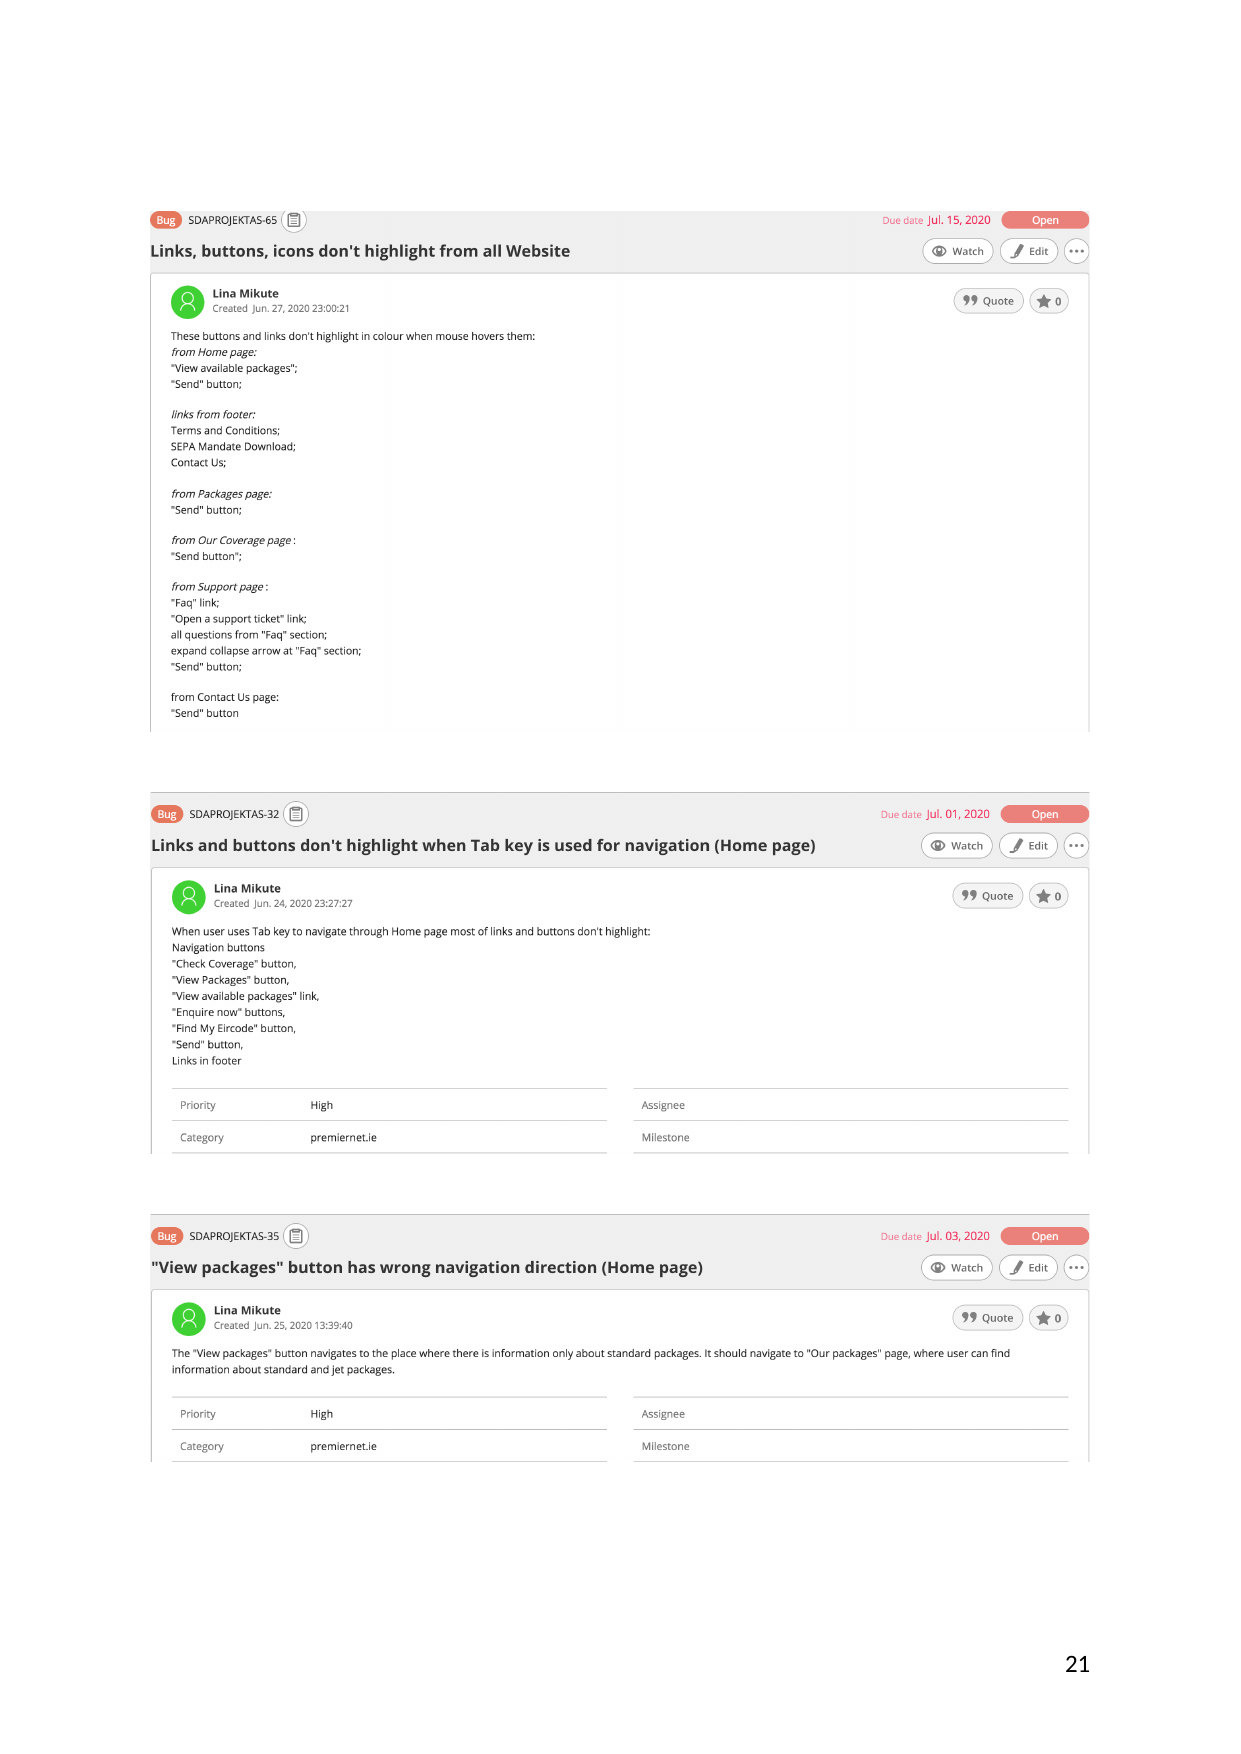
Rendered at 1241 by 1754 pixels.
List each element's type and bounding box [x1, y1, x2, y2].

picture [150, 792, 1090, 1154]
picture [150, 211, 1090, 732]
picture [150, 1214, 1090, 1462]
